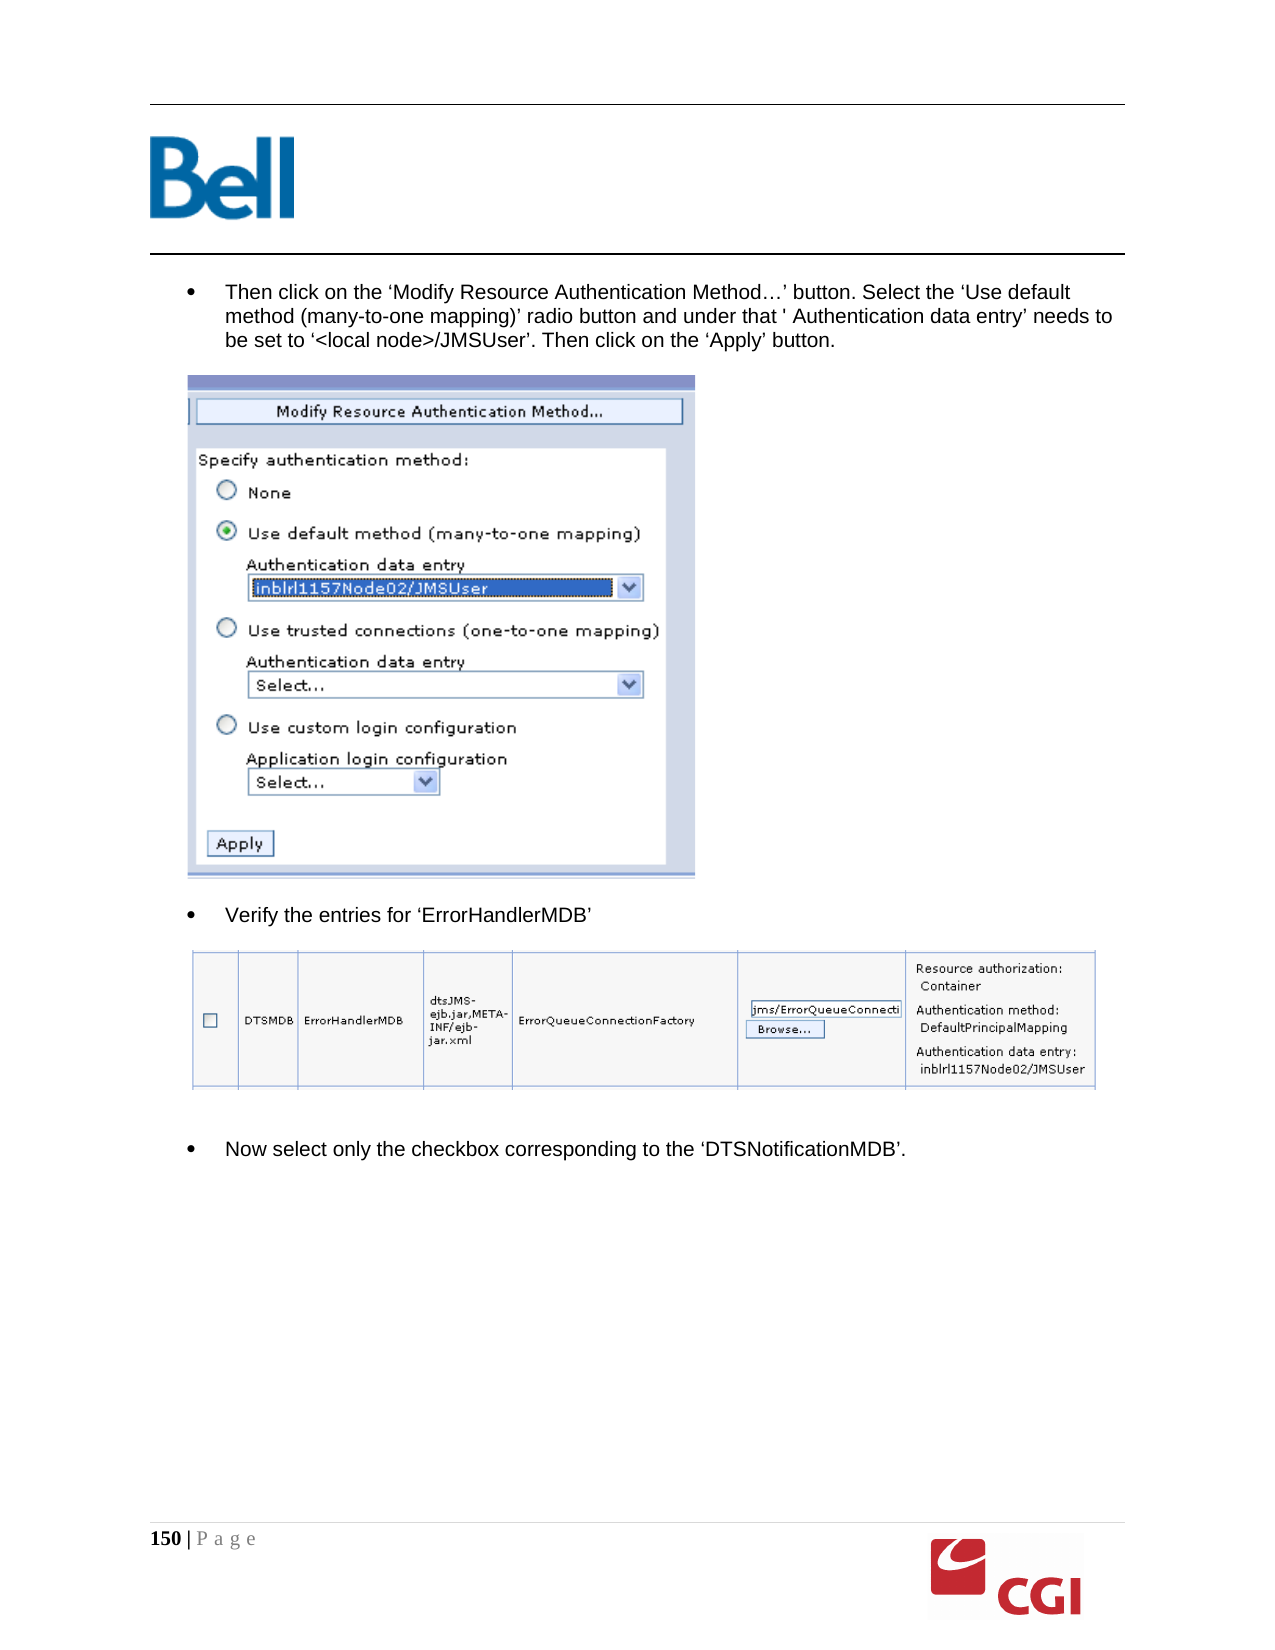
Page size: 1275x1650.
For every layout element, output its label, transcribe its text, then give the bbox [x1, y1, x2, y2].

picture [187, 950, 1099, 1090]
list Then click on the ‘Modify Resource Authentication Method…’ button. Select the ‘Use default method (many-to-one mapping)’ radio button and under that ' Authentication data entry’ needs to be set to ‘<local node>/JMSUser’. Then click on the ‘Apply’ button. [187, 279, 1125, 352]
picture [927, 1533, 1084, 1620]
picture [187, 375, 696, 879]
list Now select only the checkbox corresponding to the ‘DTSNotificationMDB’. [187, 1137, 1125, 1161]
picture [150, 136, 294, 222]
list Verify the entries for ‘ErrorHandlerMDB’ [187, 903, 1125, 927]
